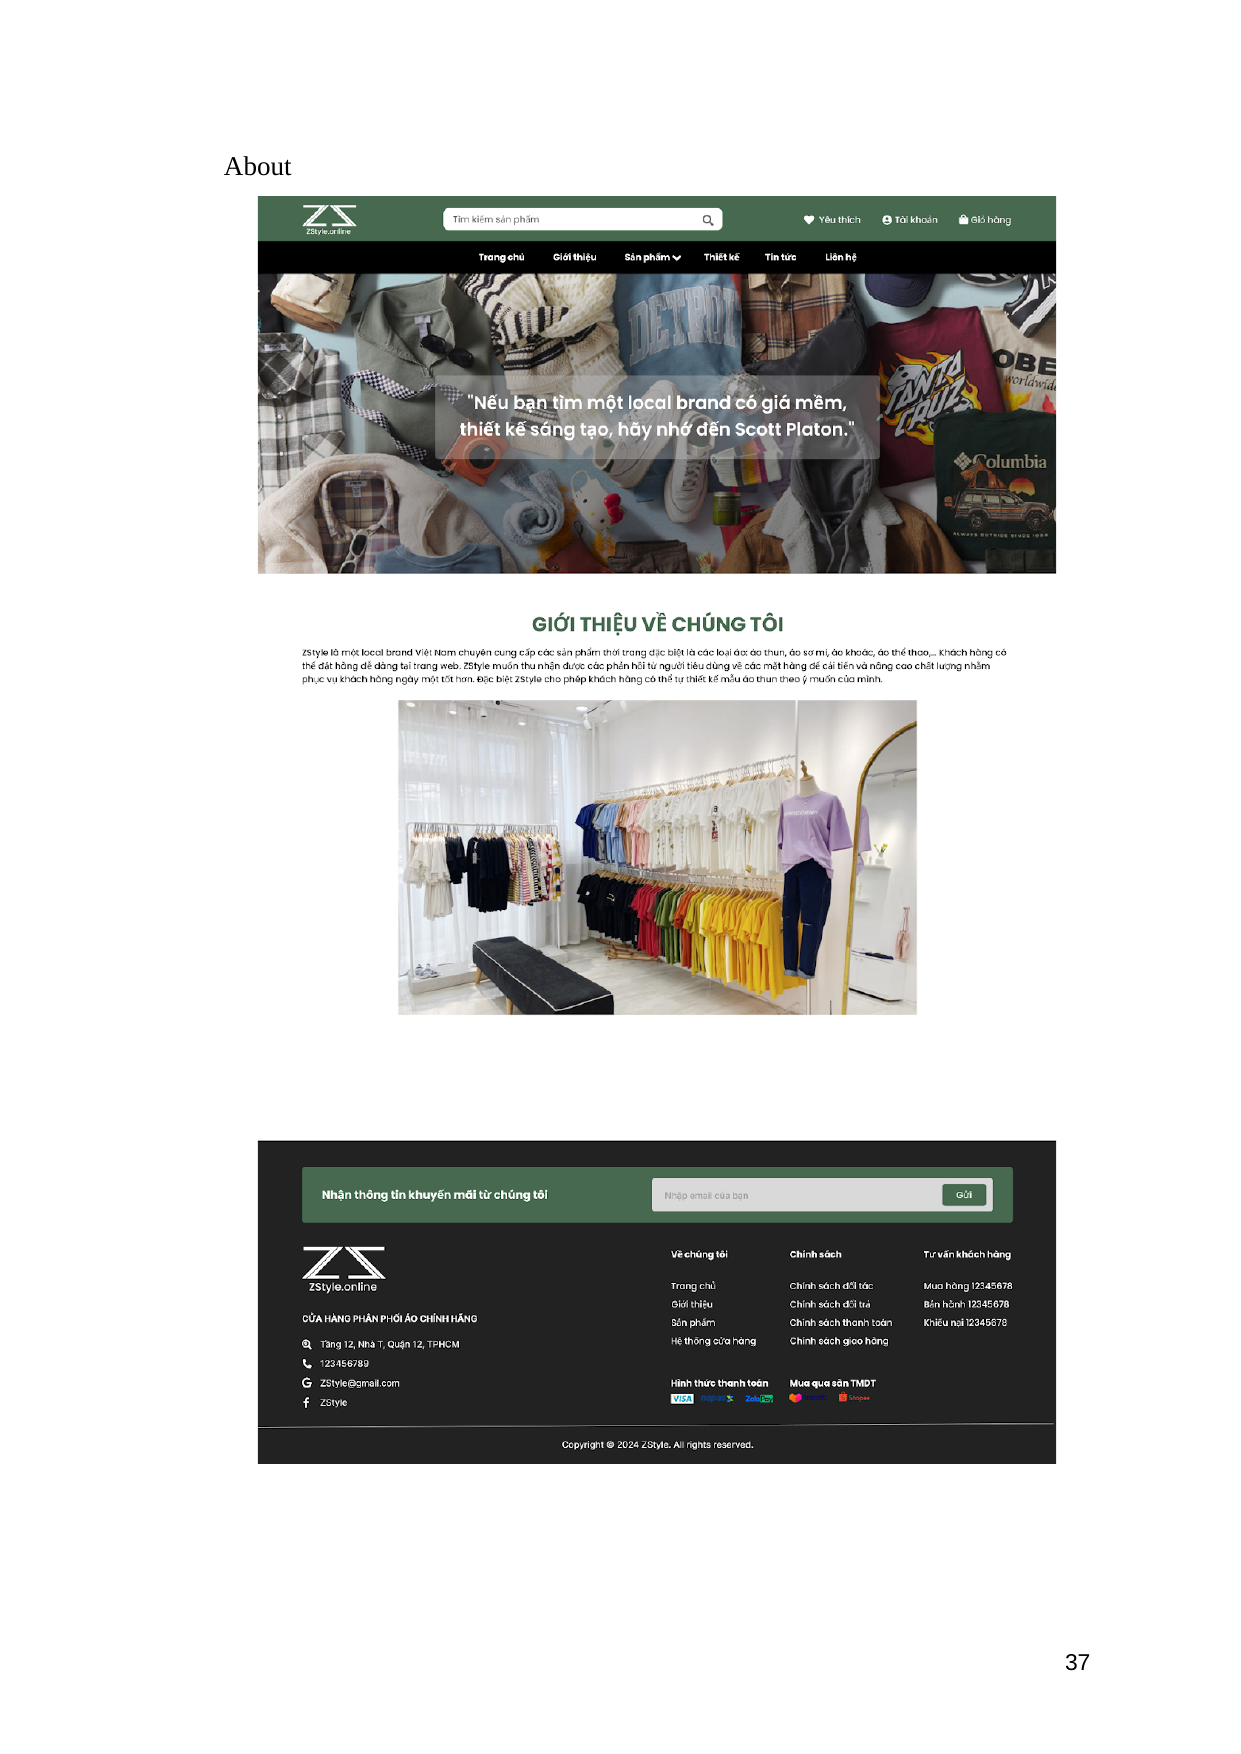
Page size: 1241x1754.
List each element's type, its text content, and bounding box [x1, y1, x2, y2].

text About [150, 150, 1090, 181]
picture [257, 196, 1057, 1464]
